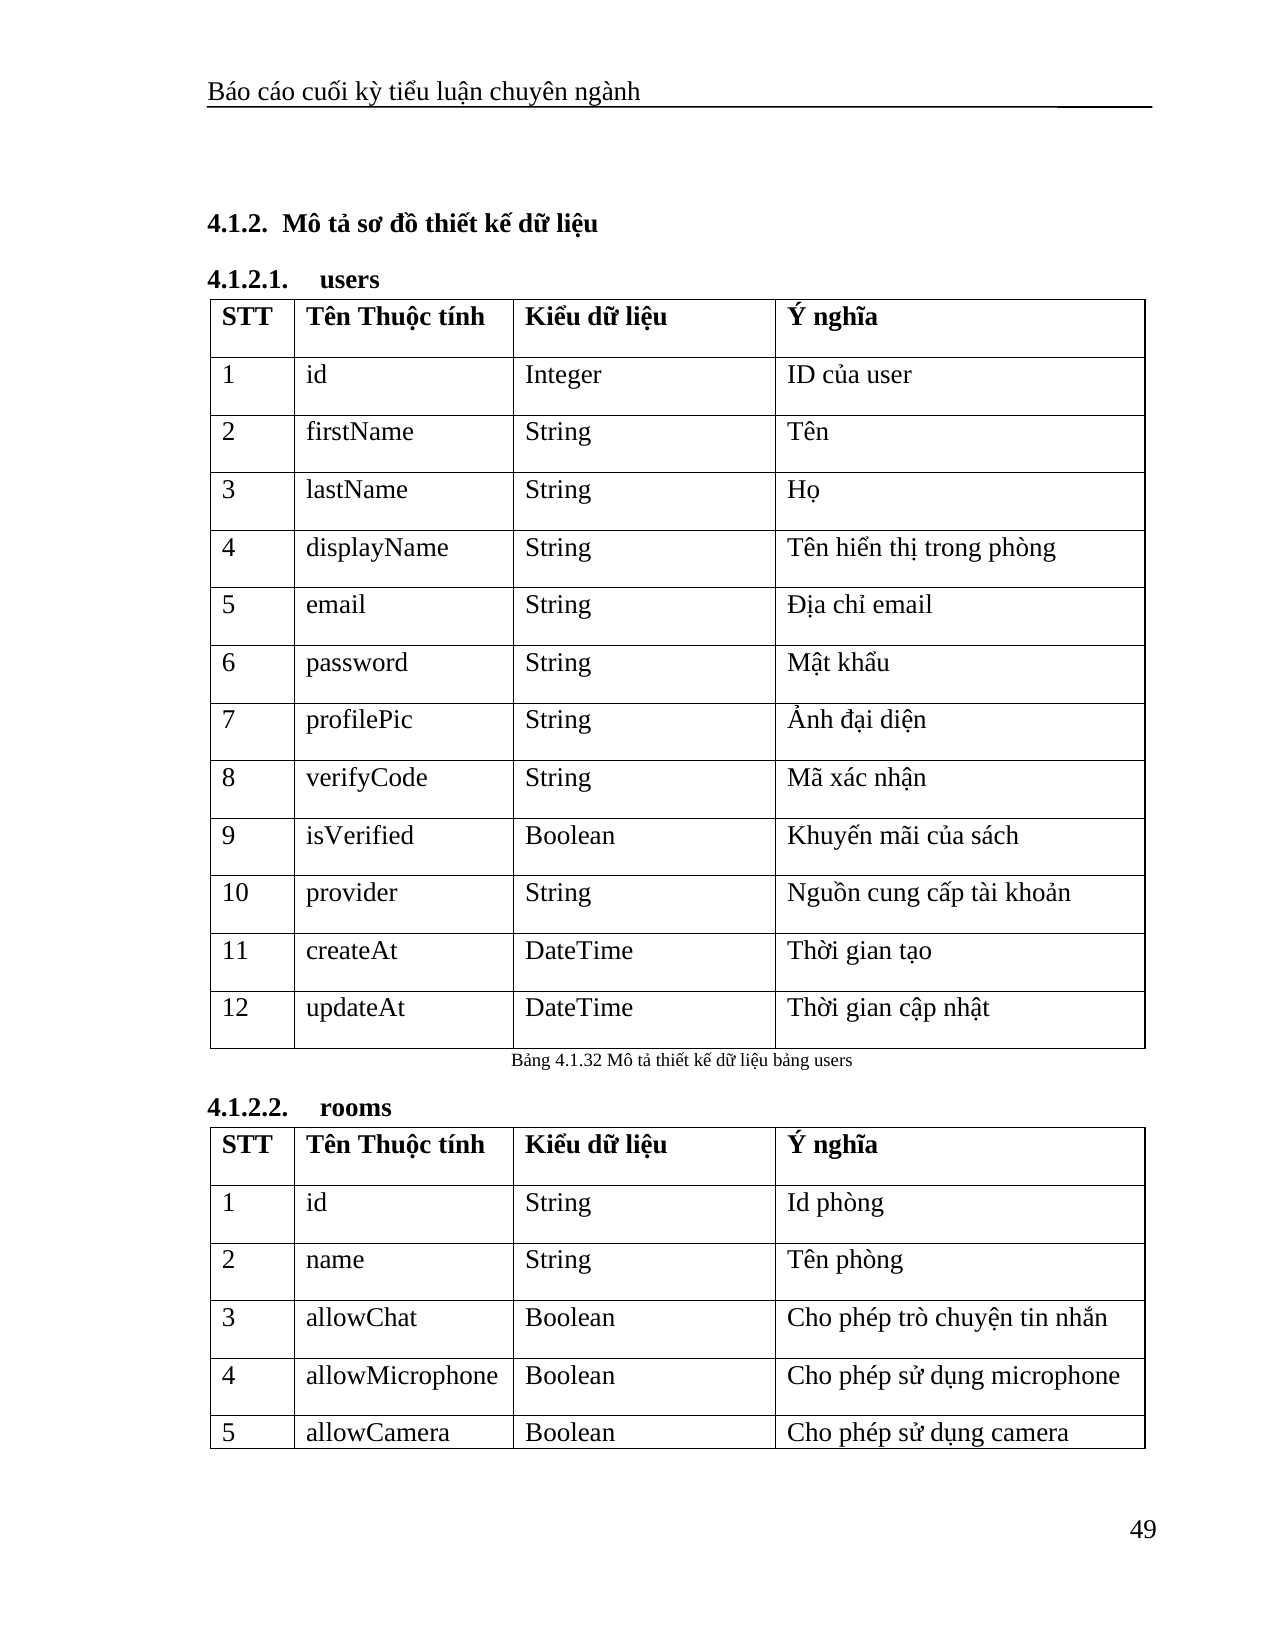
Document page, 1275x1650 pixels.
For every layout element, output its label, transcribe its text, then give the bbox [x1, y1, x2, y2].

table_cell isVerified [295, 819, 513, 875]
table_cell Mã xác nhận [776, 761, 1144, 818]
table_cell Cho phép sử dụng microphone [776, 1359, 1144, 1415]
table_cell Thời gian cập nhật [776, 992, 1144, 1048]
table_cell Id phòng [776, 1186, 1144, 1242]
table_cell 8 [211, 761, 294, 818]
table_cell Tên phòng [776, 1244, 1144, 1300]
table_cell 6 [211, 646, 294, 702]
table_cell 4 [211, 531, 294, 587]
subtitle Mô tả sơ đồ thiết kế dữ liệu [207, 207, 1156, 238]
table_cell String [514, 1186, 775, 1242]
table_cell Khuyến mãi của sách [776, 819, 1144, 875]
table_cell DateTime [514, 934, 775, 991]
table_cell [776, 1416, 1144, 1447]
table_cell String [514, 416, 775, 472]
table_cell 2 [211, 1244, 294, 1300]
table_cell String [514, 646, 775, 702]
table_cell Mật khẩu [776, 646, 1144, 702]
subtitle users [207, 263, 1156, 295]
table_cell 12 [211, 992, 294, 1048]
table_cell Cho phép trò chuyện tin nhắn [776, 1301, 1144, 1358]
table_cell updateAt [295, 992, 513, 1048]
table_cell Địa chỉ email [776, 588, 1144, 645]
table_cell createAt [295, 934, 513, 991]
table_cell lastName [295, 473, 513, 530]
table_cell 1 [211, 1186, 294, 1242]
table_cell 4 [211, 1359, 294, 1415]
table_cell Boolean [514, 1301, 775, 1358]
table_header STT [211, 300, 294, 357]
table_cell String [514, 876, 775, 933]
table_header STT [211, 1128, 294, 1185]
table_cell 1 [211, 358, 294, 414]
table_cell Tên [776, 416, 1144, 472]
table_cell firstName [295, 416, 513, 472]
table_cell 2 [211, 416, 294, 472]
table_header Kiểu dữ liệu [514, 1128, 775, 1185]
table_cell ID của user [776, 358, 1144, 414]
table_cell 5 [211, 588, 294, 645]
table_cell 7 [211, 704, 294, 760]
table_cell 11 [211, 934, 294, 991]
table_cell String [514, 761, 775, 818]
subtitle rooms [207, 1092, 1156, 1123]
table_cell String [514, 704, 775, 760]
table_cell Thời gian tạo [776, 934, 1144, 991]
table_cell Tên hiển thị trong phòng [776, 531, 1144, 587]
table_header Ý nghĩa [776, 1128, 1144, 1185]
table_cell profilePic [295, 704, 513, 760]
table_cell String [514, 1244, 775, 1300]
table_cell 3 [211, 1301, 294, 1358]
table_cell allowCamera [295, 1416, 513, 1447]
table_cell allowChat [295, 1301, 513, 1358]
table_cell String [514, 473, 775, 530]
table_header Tên Thuộc tính [295, 300, 513, 357]
table_header Ý nghĩa [776, 300, 1144, 357]
table_cell 5 [211, 1416, 294, 1447]
table_cell Boolean [514, 1359, 775, 1415]
table_cell String [514, 588, 775, 645]
table_cell 3 [211, 473, 294, 530]
table_cell password [295, 646, 513, 702]
table_cell displayName [295, 531, 513, 587]
table_header Tên Thuộc tính [295, 1128, 513, 1185]
table_cell Integer [514, 358, 775, 414]
table_cell provider [295, 876, 513, 933]
table_cell verifyCode [295, 761, 513, 818]
table_cell id [295, 1186, 513, 1242]
table_cell 10 [211, 876, 294, 933]
table_cell DateTime [514, 992, 775, 1048]
table_cell id [295, 358, 513, 414]
table_cell String [514, 531, 775, 587]
table_cell Họ [776, 473, 1144, 530]
table_header Kiểu dữ liệu [514, 300, 775, 357]
table_cell Boolean [514, 819, 775, 875]
table_cell Ảnh đại diện [776, 704, 1144, 760]
table_cell email [295, 588, 513, 645]
table_cell 9 [211, 819, 294, 875]
table_cell name [295, 1244, 513, 1300]
table_cell Boolean [514, 1416, 775, 1447]
table_cell Nguồn cung cấp tài khoản [776, 876, 1144, 933]
table_cell allowMicrophone [295, 1359, 513, 1415]
